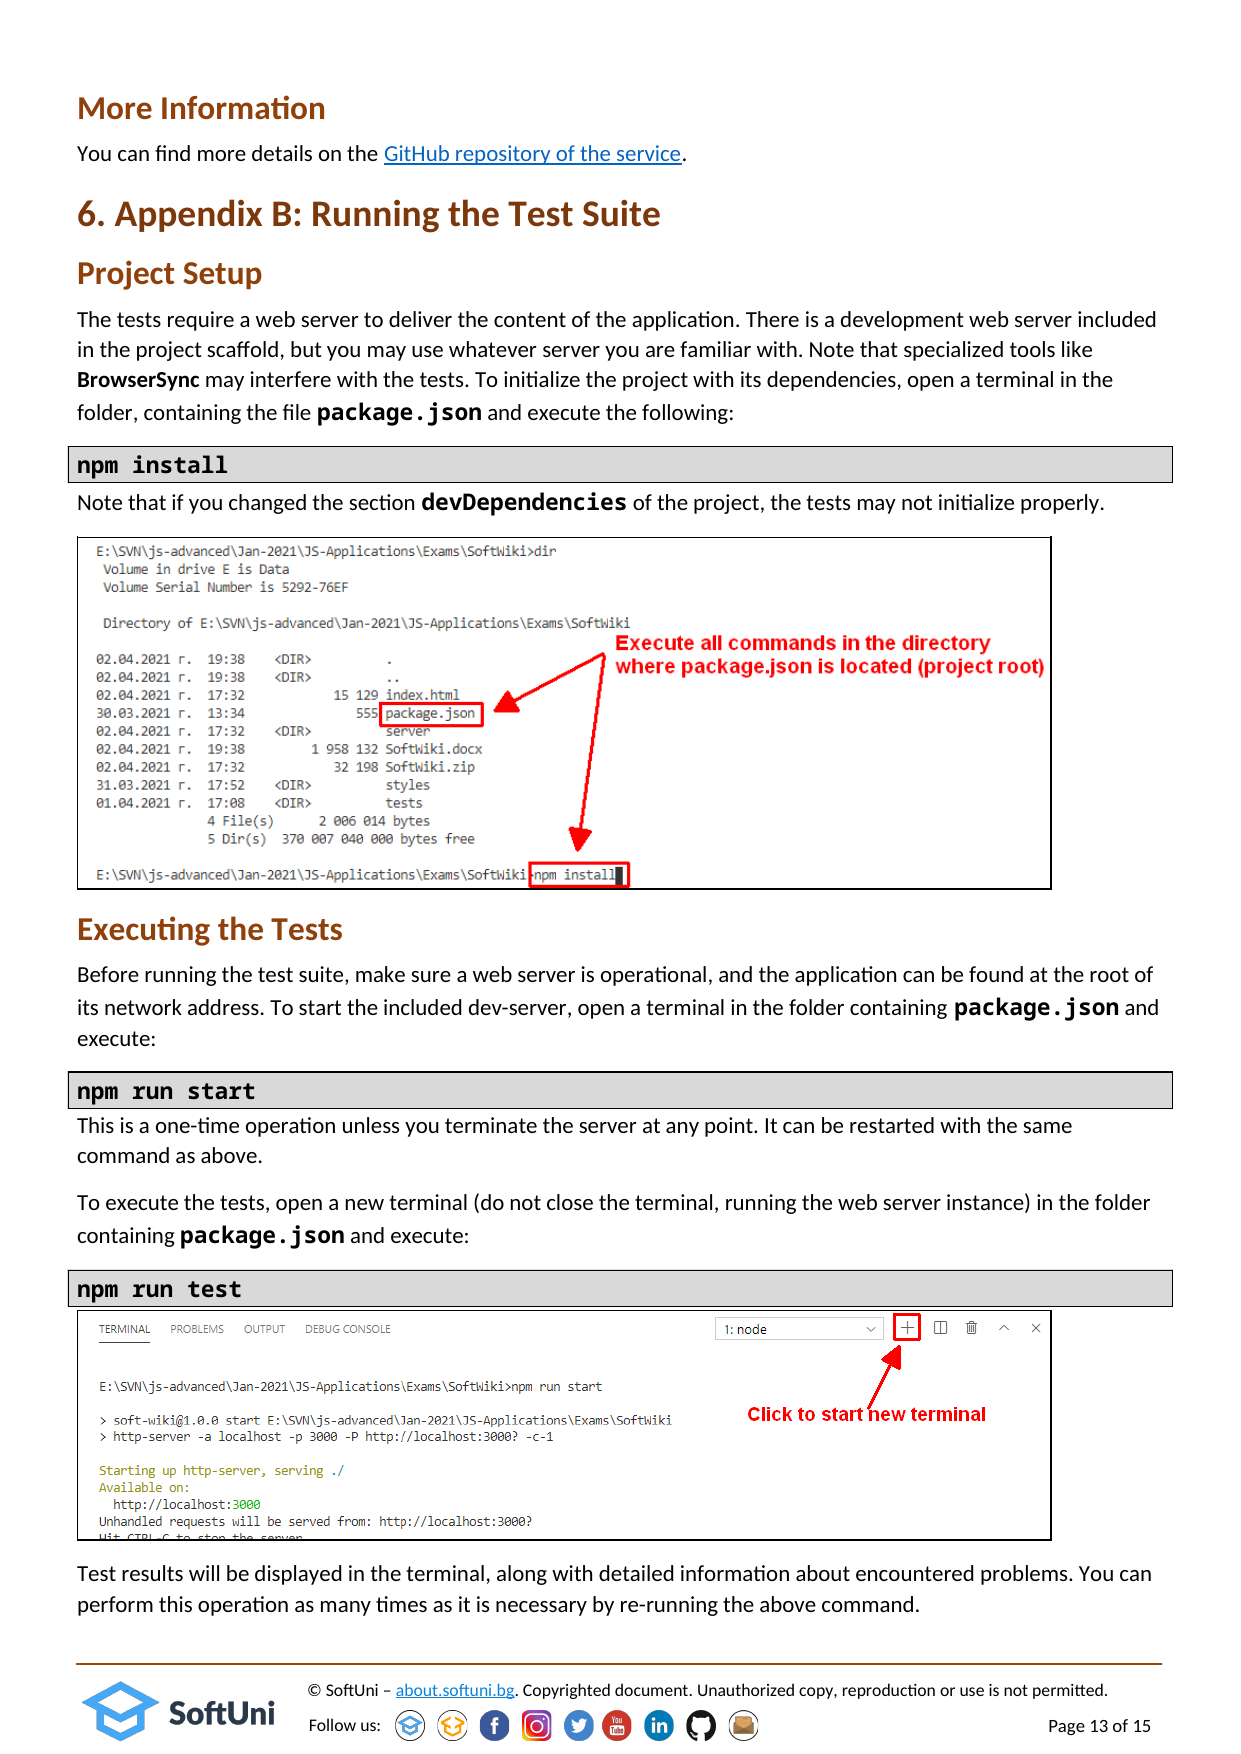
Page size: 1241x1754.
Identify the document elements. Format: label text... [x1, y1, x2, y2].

text Test results will be displayed in the terminal, along with detailed information about encountered problems. You can perform this operation as many times as it is necessary by re-running the above command. [77, 1559, 1163, 1618]
picture [479, 1710, 510, 1741]
picture [78, 1311, 1050, 1539]
picture [75, 1676, 281, 1747]
text More Information [77, 87, 1163, 128]
text To execute the tests, open a new terminal (do not close the terminal, running the web server instance) in the folder containing package.json and execute: [77, 1188, 1163, 1250]
picture [728, 1710, 759, 1741]
text This is a one-time operation unless you terminate the server at any point. It can be restarted with the same command as above. [77, 1111, 1163, 1170]
picture [686, 1710, 716, 1741]
text Note that if you changed the section devDependencies of the project, the tests may not initialize properly. [77, 486, 1163, 517]
text Project Setup [77, 252, 1163, 293]
text npm install [69, 447, 1172, 482]
text The tests require a web server to deliver the content of the application. There is a development web server included in the project scaffold, but you may use whatever server you are familiar with. Note that specialized tools like BrowserSync may interfere with the tests. To initialize the project with its dependencies, open a terminal in the folder, containing the file package.json and execute the following: [77, 305, 1163, 427]
text You can find more details on the GitHub repository of the service. [77, 139, 1163, 167]
picture [644, 1710, 653, 1719]
text npm run test [69, 1271, 1172, 1306]
picture [602, 1710, 632, 1741]
picture [665, 1732, 674, 1741]
text Before running the test suite, make sure a web server is operational, and the application can be found at the root of its network address. To start the included dev-server, open a terminal in the folder containing package.json and execute: [77, 961, 1163, 1053]
picture [644, 1732, 653, 1741]
picture [665, 1710, 674, 1719]
picture [78, 538, 1050, 888]
text npm run start [69, 1073, 1172, 1108]
picture [522, 1710, 552, 1741]
picture [395, 1710, 425, 1741]
picture [658, 1723, 667, 1732]
list Appendix B: Running the Test Suite [77, 190, 1163, 236]
picture [437, 1710, 468, 1741]
picture [564, 1710, 594, 1741]
text Executing the Tests [77, 908, 1163, 949]
